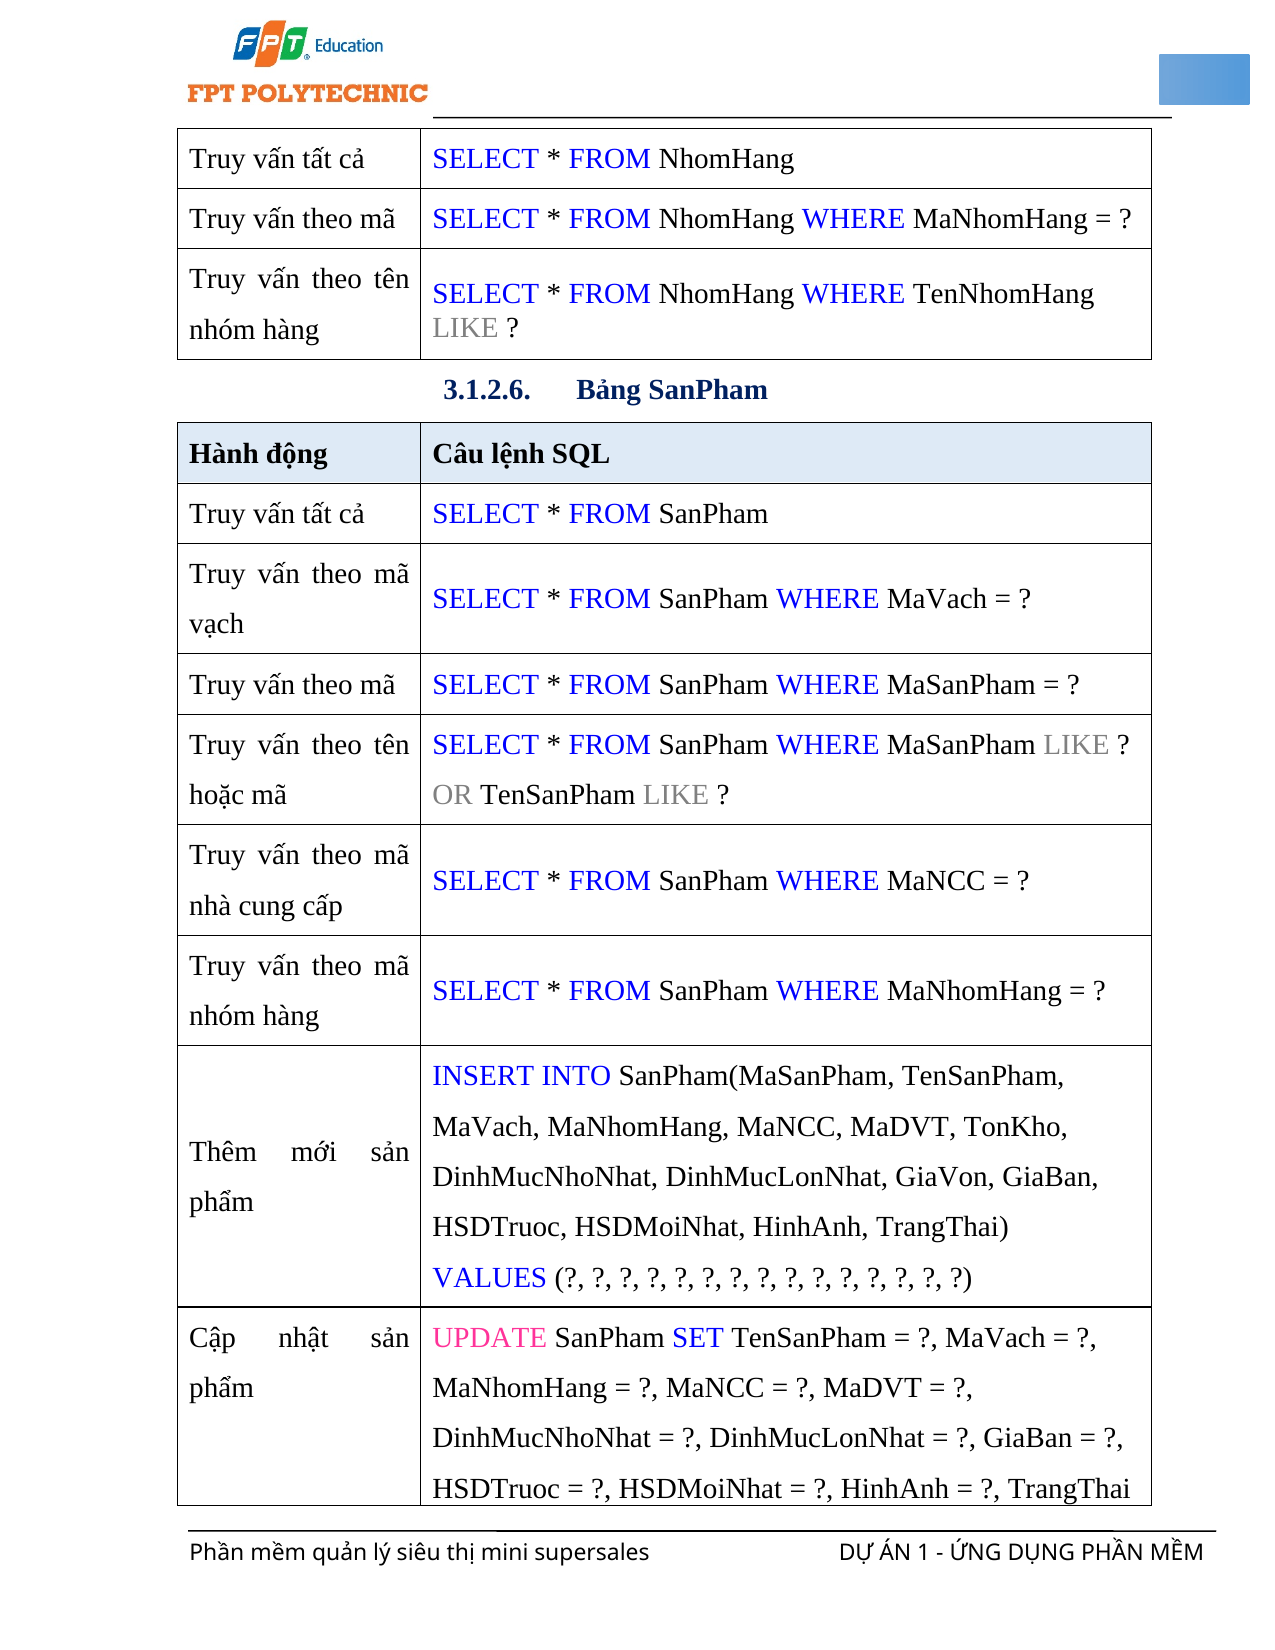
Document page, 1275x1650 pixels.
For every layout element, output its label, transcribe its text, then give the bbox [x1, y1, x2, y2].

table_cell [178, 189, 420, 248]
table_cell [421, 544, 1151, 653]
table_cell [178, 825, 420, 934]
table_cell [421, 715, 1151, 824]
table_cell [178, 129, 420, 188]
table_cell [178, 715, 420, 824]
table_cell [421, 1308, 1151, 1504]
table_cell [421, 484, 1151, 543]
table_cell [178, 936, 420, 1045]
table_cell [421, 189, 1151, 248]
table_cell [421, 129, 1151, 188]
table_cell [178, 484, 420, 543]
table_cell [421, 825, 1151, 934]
picture [179, 8, 433, 118]
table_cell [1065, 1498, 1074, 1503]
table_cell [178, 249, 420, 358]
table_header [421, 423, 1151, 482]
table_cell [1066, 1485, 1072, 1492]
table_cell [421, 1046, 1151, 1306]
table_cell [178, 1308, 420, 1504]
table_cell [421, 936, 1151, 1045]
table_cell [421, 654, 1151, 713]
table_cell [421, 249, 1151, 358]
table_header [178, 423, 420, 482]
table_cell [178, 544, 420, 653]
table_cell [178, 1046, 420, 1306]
list Bảng SanPham [177, 372, 1216, 406]
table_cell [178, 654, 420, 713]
